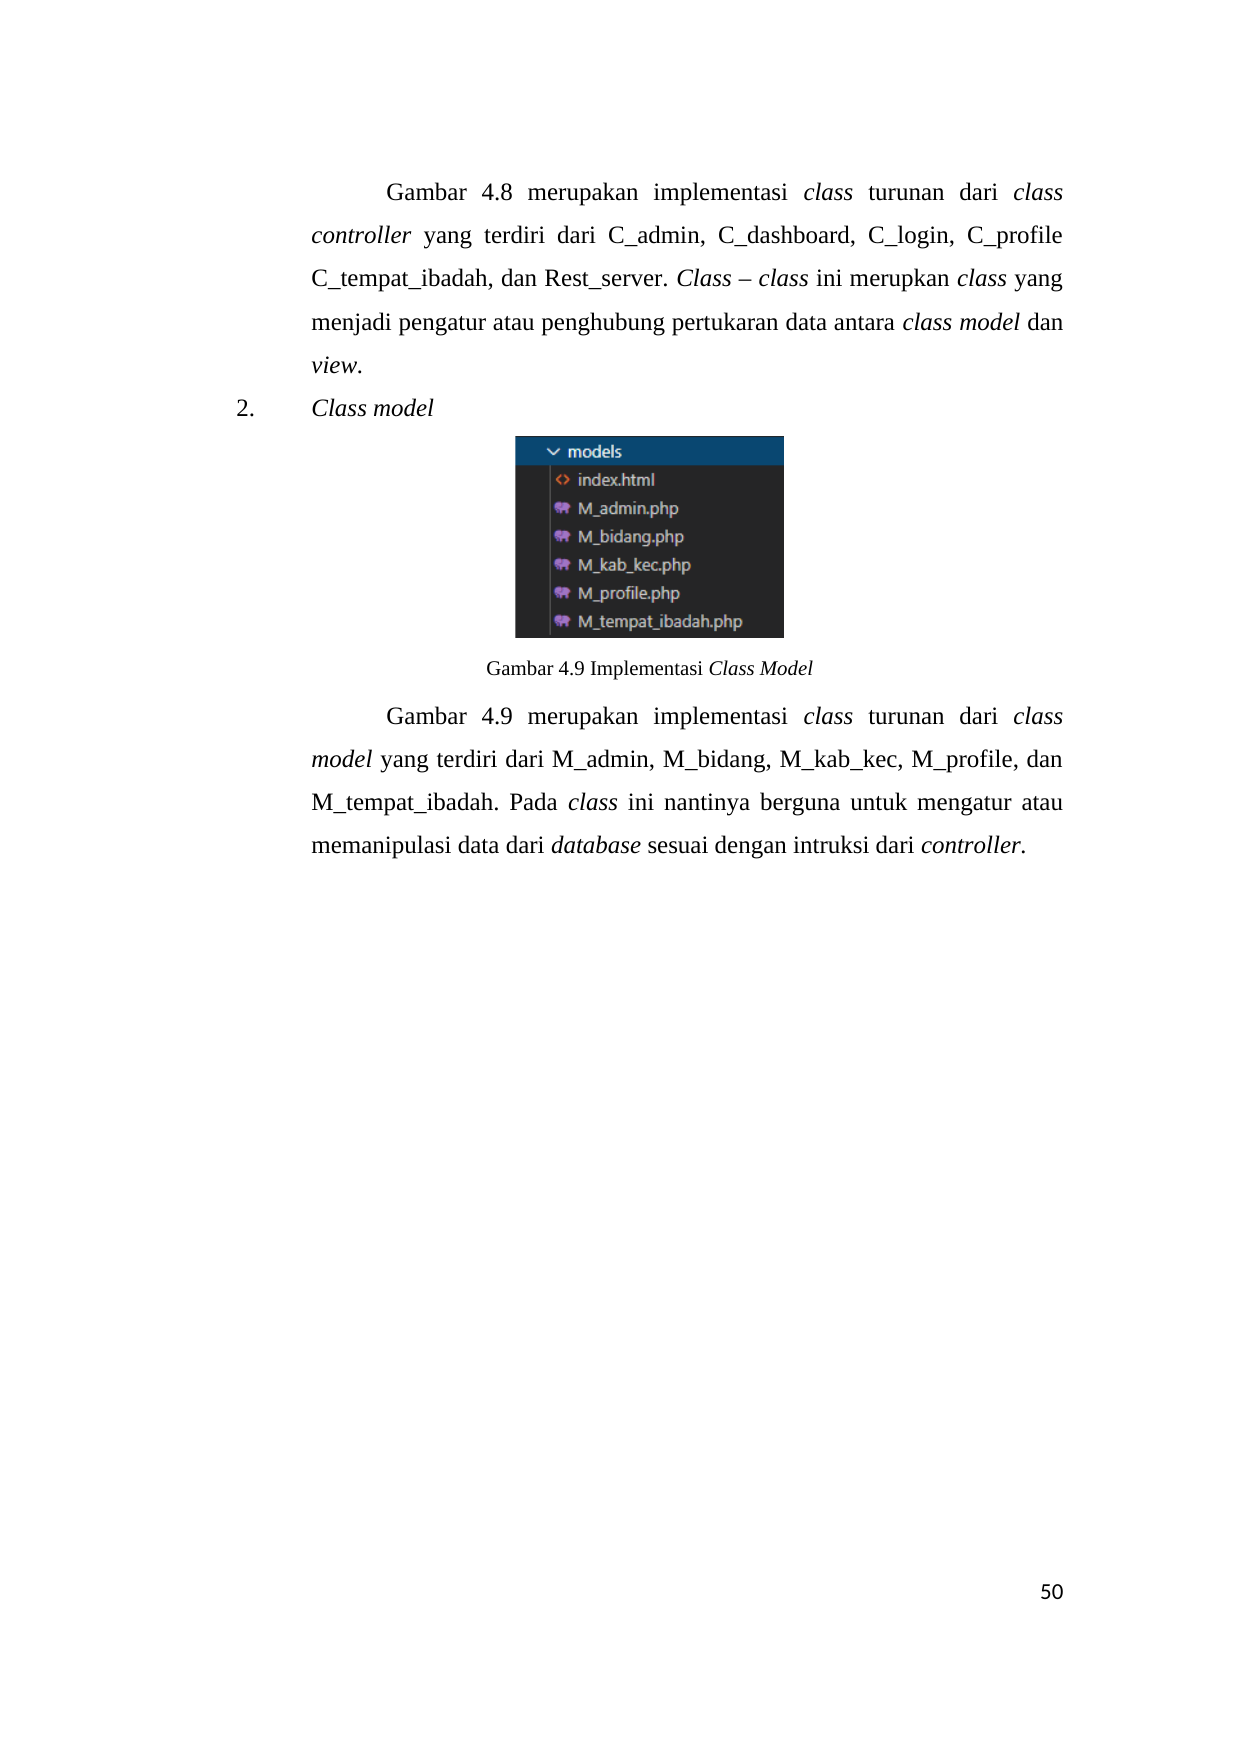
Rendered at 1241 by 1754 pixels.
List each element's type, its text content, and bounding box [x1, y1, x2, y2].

text Gambar 4.9 merupakan implementasi class turunan dari class model yang terdiri dari M_admin, M_bidang, M_kab_kec, M_profile, dan M_tempat_ibadah. Pada class ini nantinya berguna untuk mengatur atau memanipulasi data dari database sesuai dengan intruksi dari controller. [311, 701, 1063, 859]
text Gambar 4.8 merupakan implementasi class turunan dari class controller yang terdiri dari C_admin, C_dashboard, C_login, C_profile C_tempat_ibadah, dan Rest_server. Class – class ini merupkan class yang menjadi pengatur atau penghubung pertukaran data antara class model dan view. [311, 177, 1063, 378]
list Class model [236, 393, 1063, 422]
picture [515, 436, 784, 638]
text Gambar 4.9 Implementasi Class Model [236, 656, 1063, 680]
